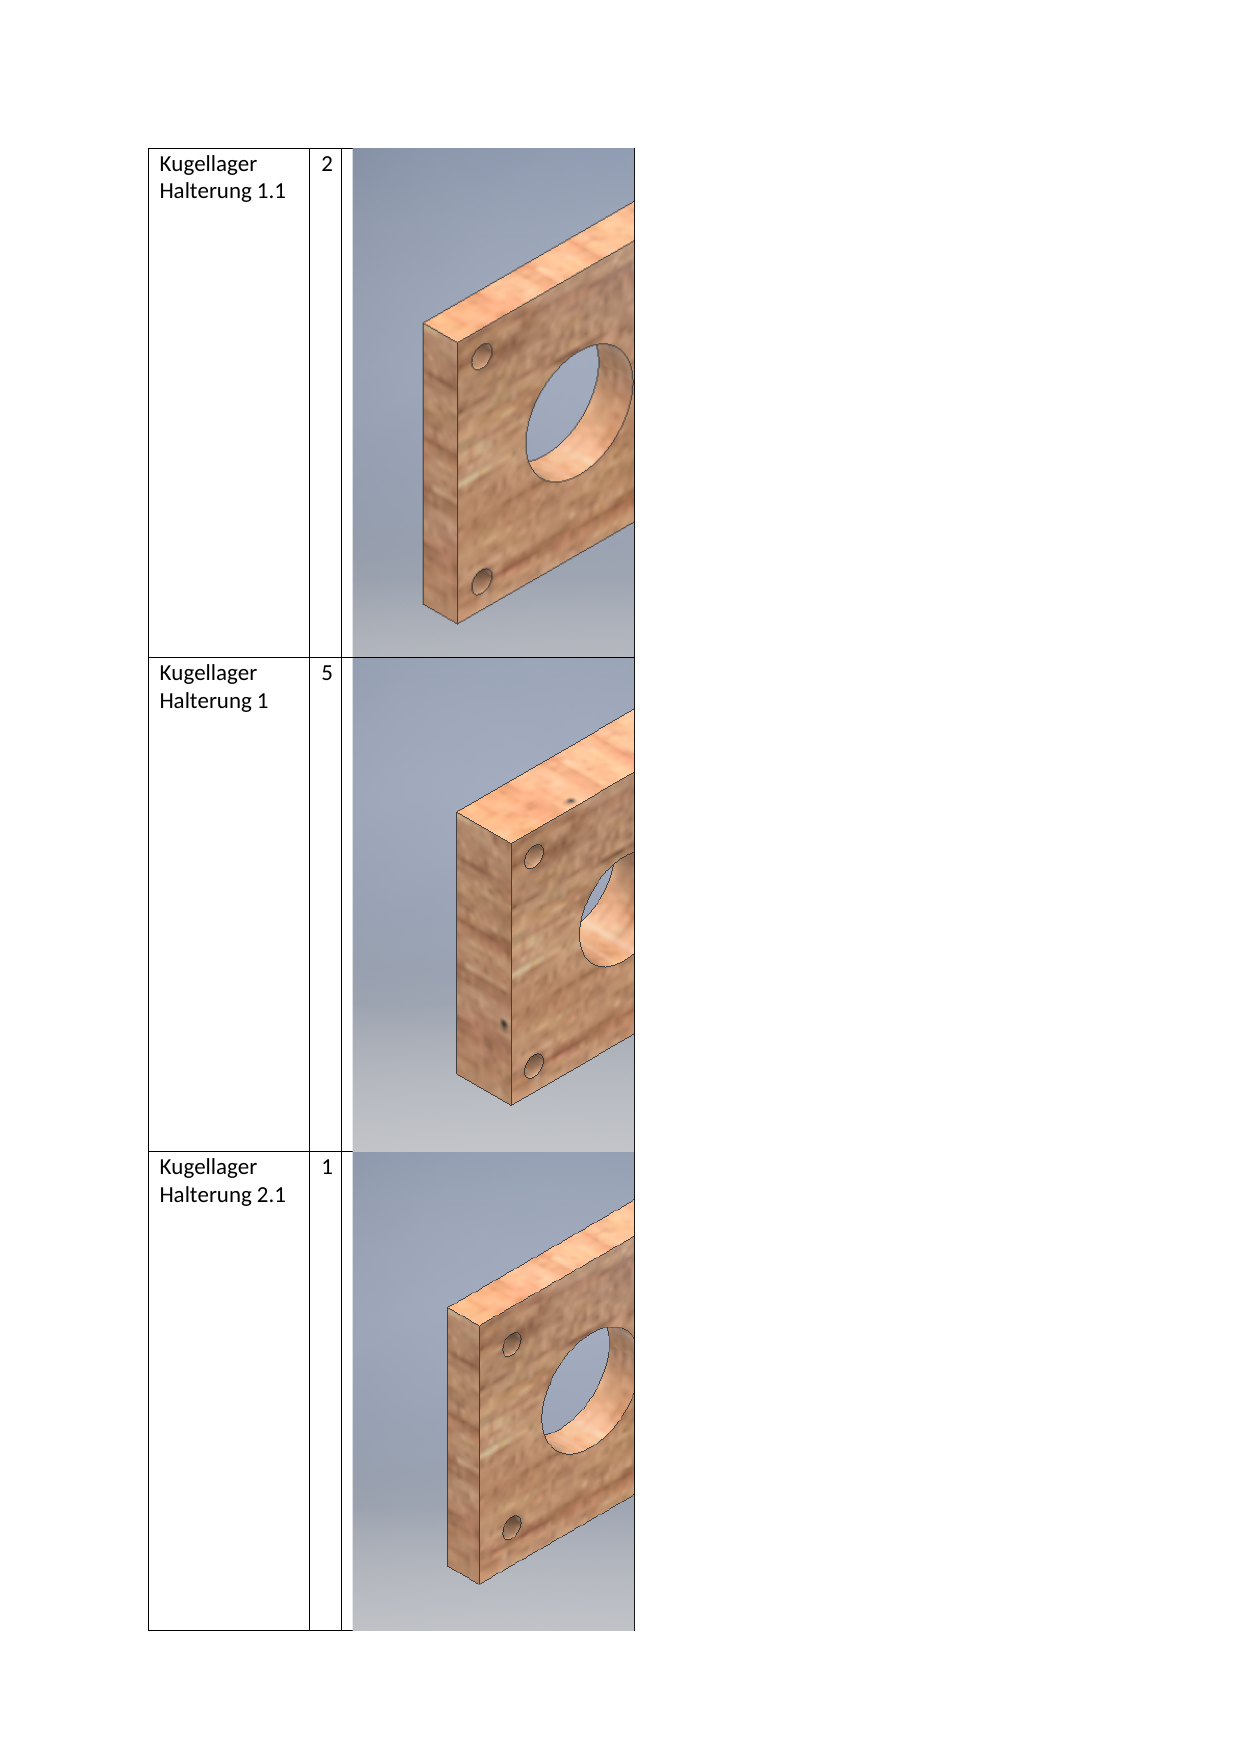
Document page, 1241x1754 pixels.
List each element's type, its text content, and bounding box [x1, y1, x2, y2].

table_cell [342, 1152, 352, 1630]
table_cell 2 [310, 149, 341, 657]
table_cell 1 [310, 1152, 341, 1630]
table_cell [342, 658, 352, 1151]
table_cell Kugellager Halterung 1.1 [149, 149, 309, 657]
table_cell Kugellager Halterung 2.1 [149, 1152, 309, 1630]
picture [352, 148, 635, 657]
picture [352, 658, 635, 1631]
table_cell [342, 149, 352, 657]
table_cell Kugellager Halterung 1 [149, 658, 309, 1151]
table_cell 5 [310, 658, 341, 1151]
